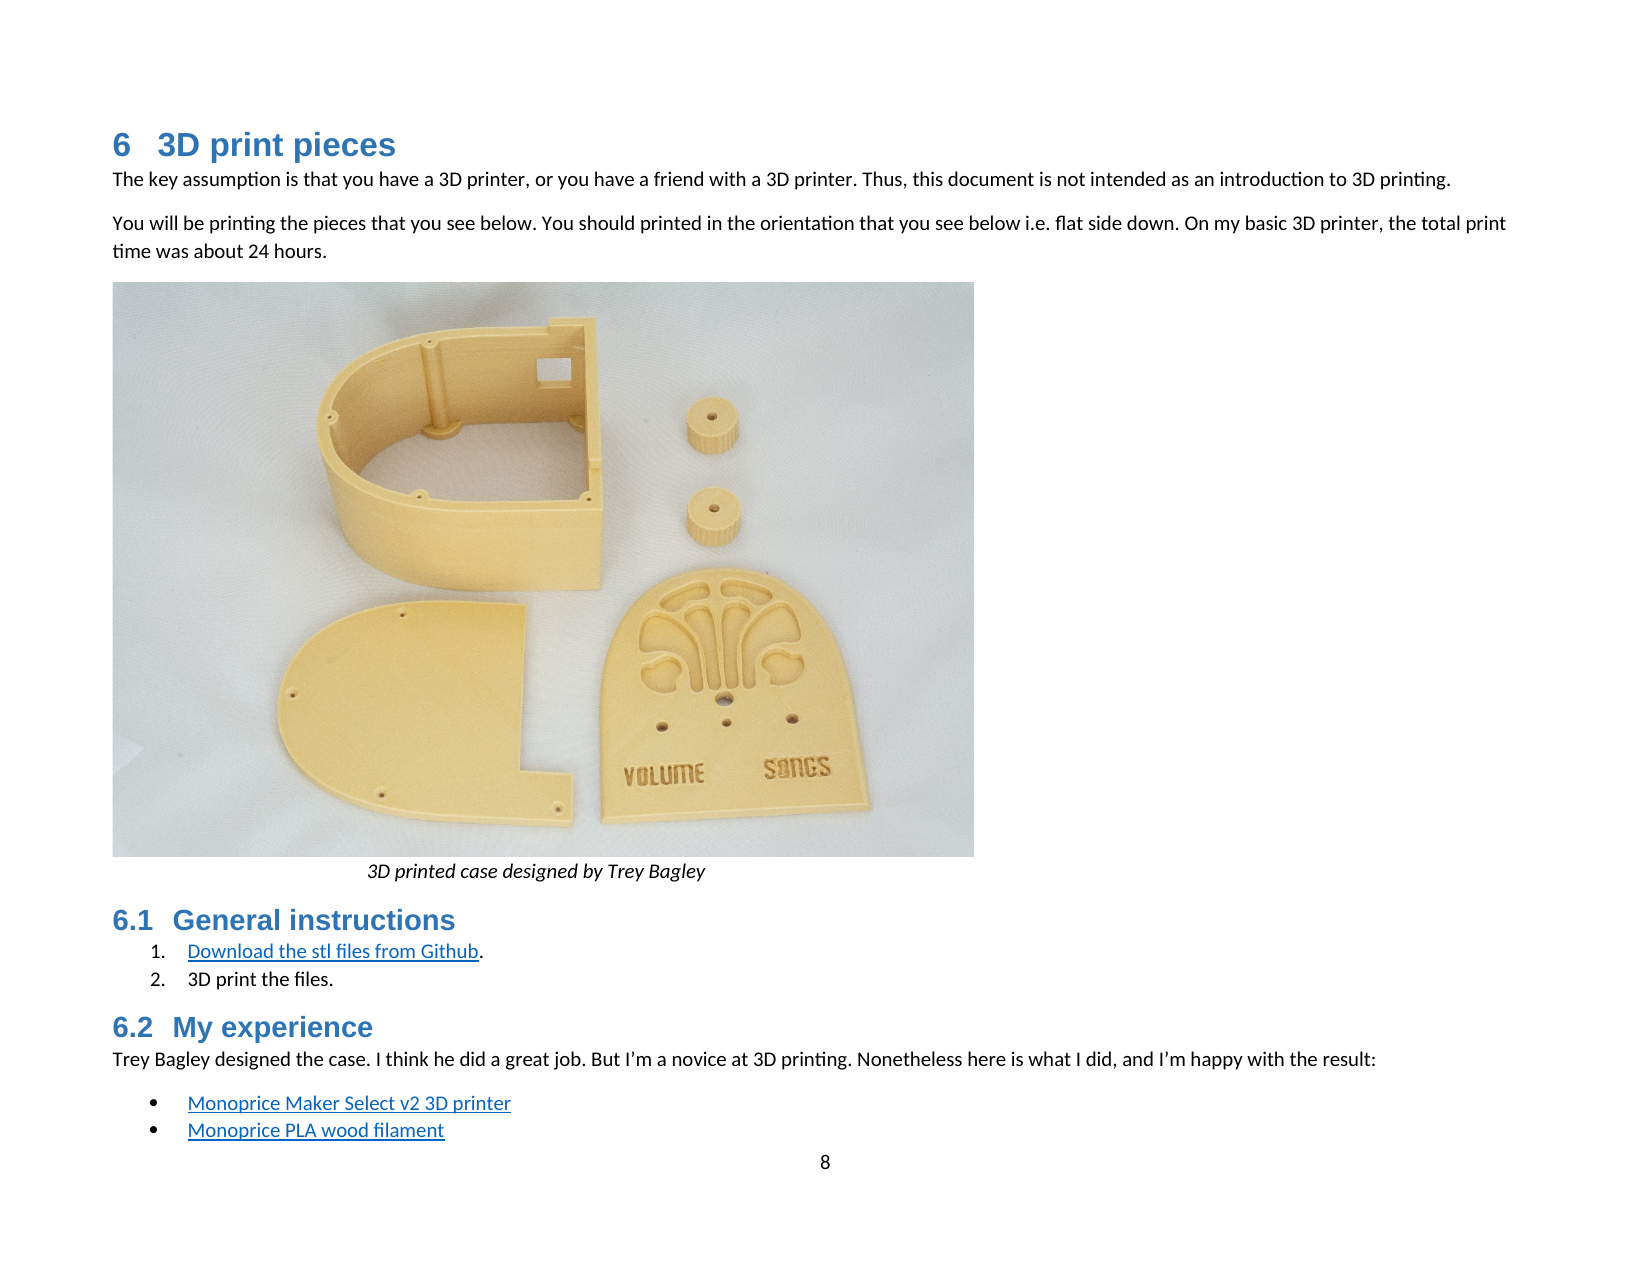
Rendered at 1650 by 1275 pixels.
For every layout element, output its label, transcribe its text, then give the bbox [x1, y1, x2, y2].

subtitle General instructions [112, 902, 1537, 936]
list Download the stl files from Github. [150, 939, 1537, 964]
text You will be printing the pieces that you see below. You should printed in the orientation that you see below i.e. flat side down. On my basic 3D printer, the total print time was about 24 hours. [112, 211, 1537, 263]
text Trey Bagley designed the case. I think he did a great job. But I’m a novice at 3D printing. Nonetheless here is what I did, and I’m happy with the result: [112, 1046, 1537, 1072]
text The key assumption is that you have a 3D printer, or you have a friend with a 3D printer. Thus, this document is not intended as an introduction to 3D printing. [112, 166, 1537, 192]
subtitle 3D print pieces [112, 125, 1537, 163]
subtitle My experience [112, 1010, 1537, 1044]
list Monoprice Maker Select v2 3D printer [150, 1090, 1537, 1116]
picture [112, 282, 975, 857]
list Monoprice PLA wood filament [150, 1118, 1537, 1143]
list 3D print the files. [150, 966, 1537, 991]
